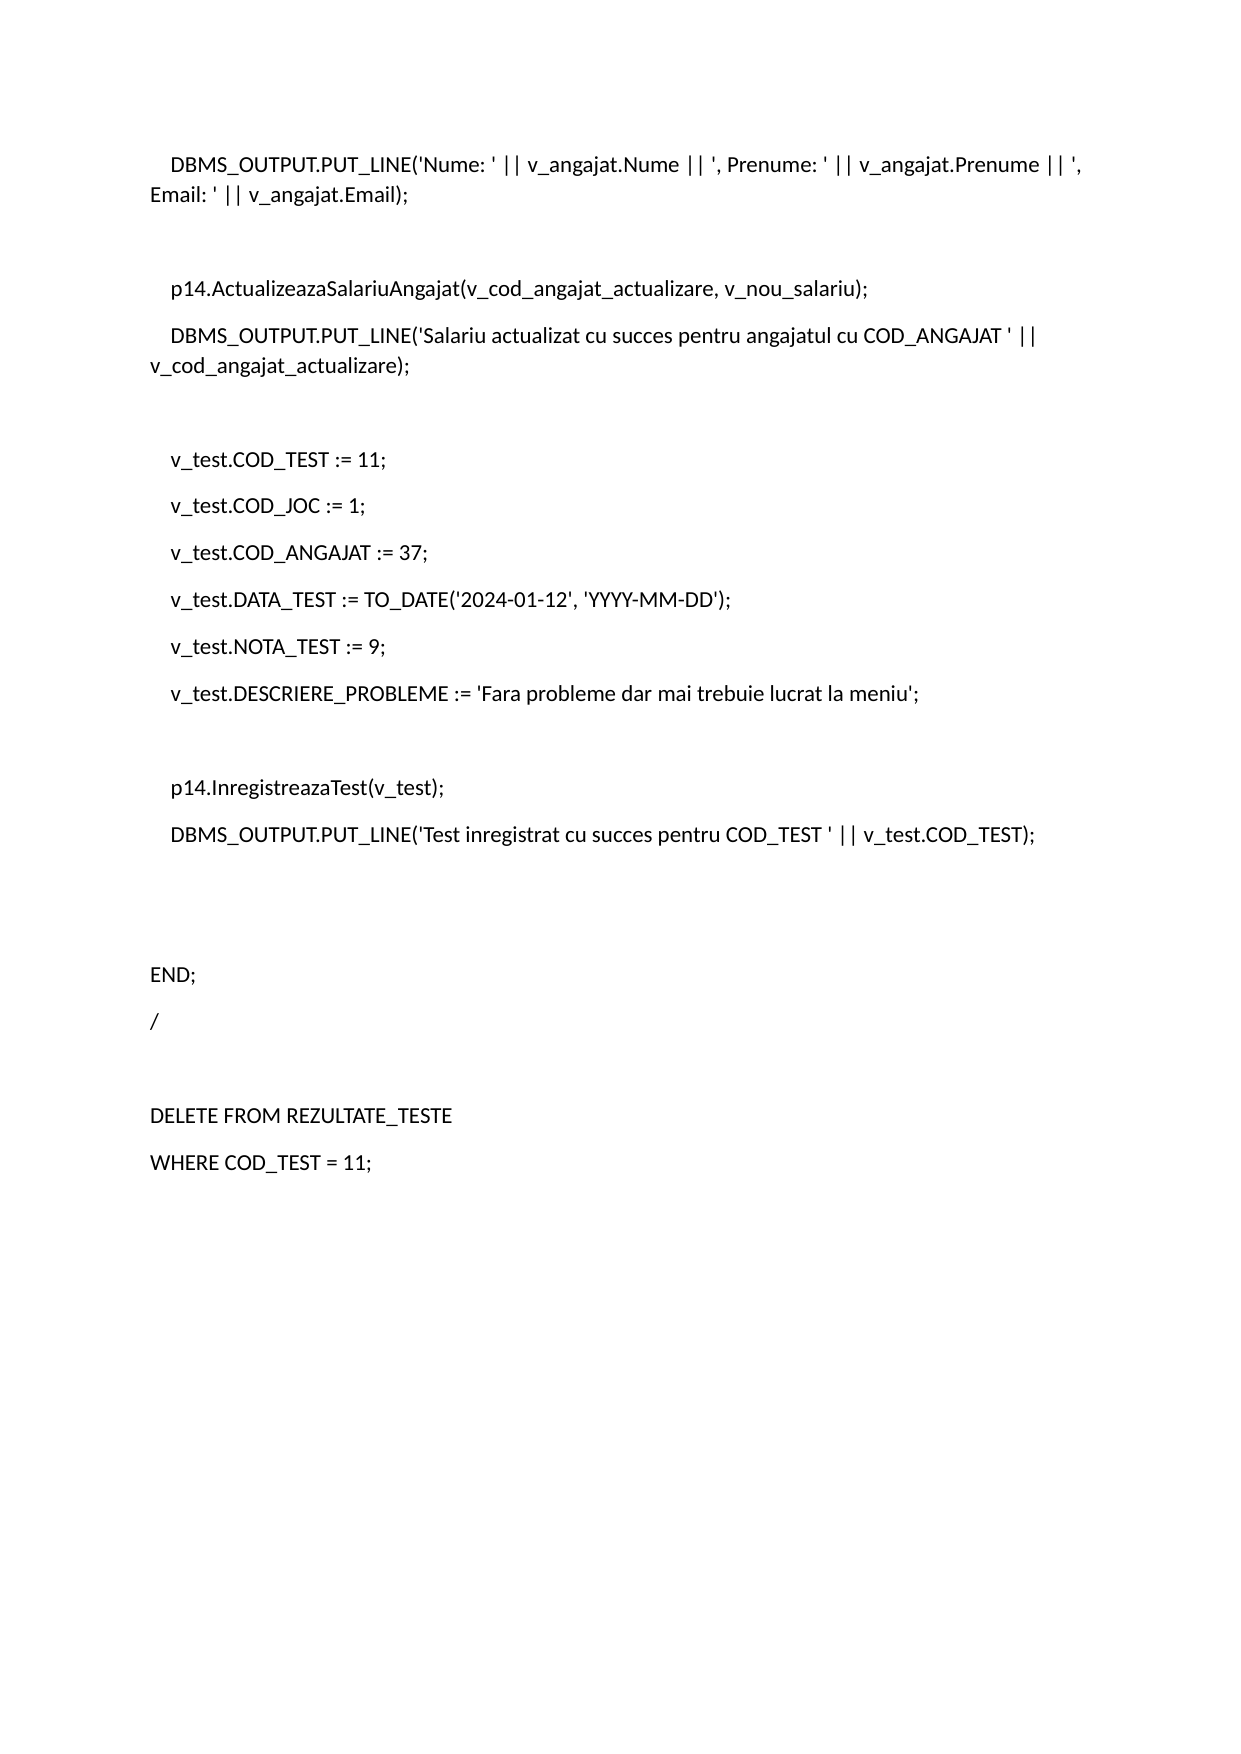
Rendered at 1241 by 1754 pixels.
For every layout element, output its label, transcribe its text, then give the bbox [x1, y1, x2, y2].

text DBMS_OUTPUT.PUT_LINE('Nume: ' || v_angajat.Nume || ', Prenume: ' || v_angajat.Prenume || ', Email: ' || v_angajat.Email); [150, 150, 1090, 208]
text DBMS_OUTPUT.PUT_LINE('Salariu actualizat cu succes pentru angajatul cu COD_ANGAJAT ' || v_cod_angajat_actualizare); [150, 321, 1090, 379]
text p14.InregistreazaTest(v_test); [150, 773, 1090, 801]
text DBMS_OUTPUT.PUT_LINE('Test inregistrat cu succes pentru COD_TEST ' || v_test.COD_TEST); [150, 820, 1090, 848]
text v_test.NOTA_TEST := 9; [150, 632, 1090, 660]
text END; [150, 960, 1090, 988]
text v_test.COD_JOC := 1; [150, 492, 1090, 520]
text WHERE COD_TEST = 11; [150, 1148, 1090, 1176]
text v_test.COD_TEST := 11; [150, 445, 1090, 473]
text v_test.DATA_TEST := TO_DATE('2024-01-12', 'YYYY-MM-DD'); [150, 585, 1090, 613]
text v_test.COD_ANGAJAT := 37; [150, 538, 1090, 567]
text v_test.DESCRIERE_PROBLEME := 'Fara probleme dar mai trebuie lucrat la meniu'; [150, 679, 1090, 707]
text DELETE FROM REZULTATE_TESTE [150, 1101, 1090, 1129]
text p14.ActualizeazaSalariuAngajat(v_cod_angajat_actualizare, v_nou_salariu); [150, 274, 1090, 302]
text / [150, 1007, 1090, 1035]
